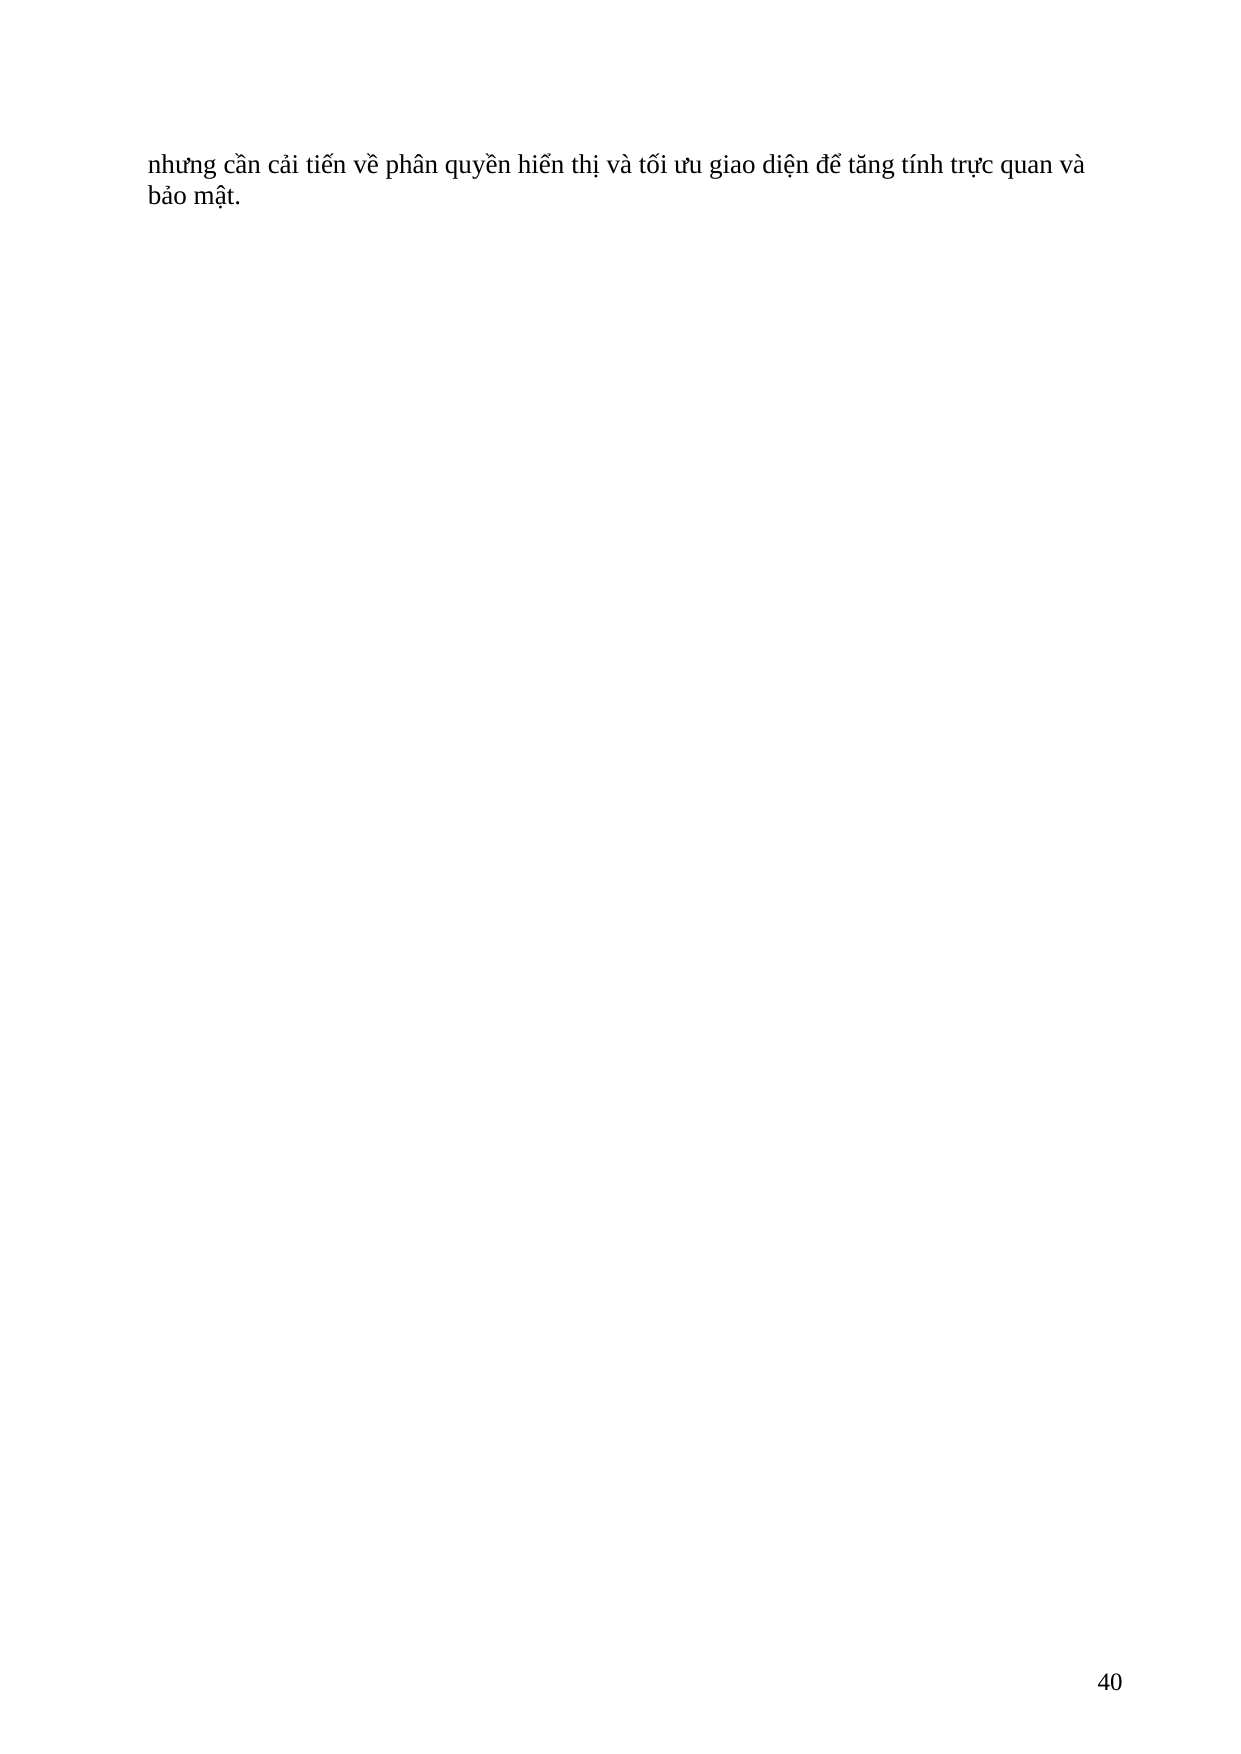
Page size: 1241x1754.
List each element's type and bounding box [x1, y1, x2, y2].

text [148, 148, 1122, 210]
